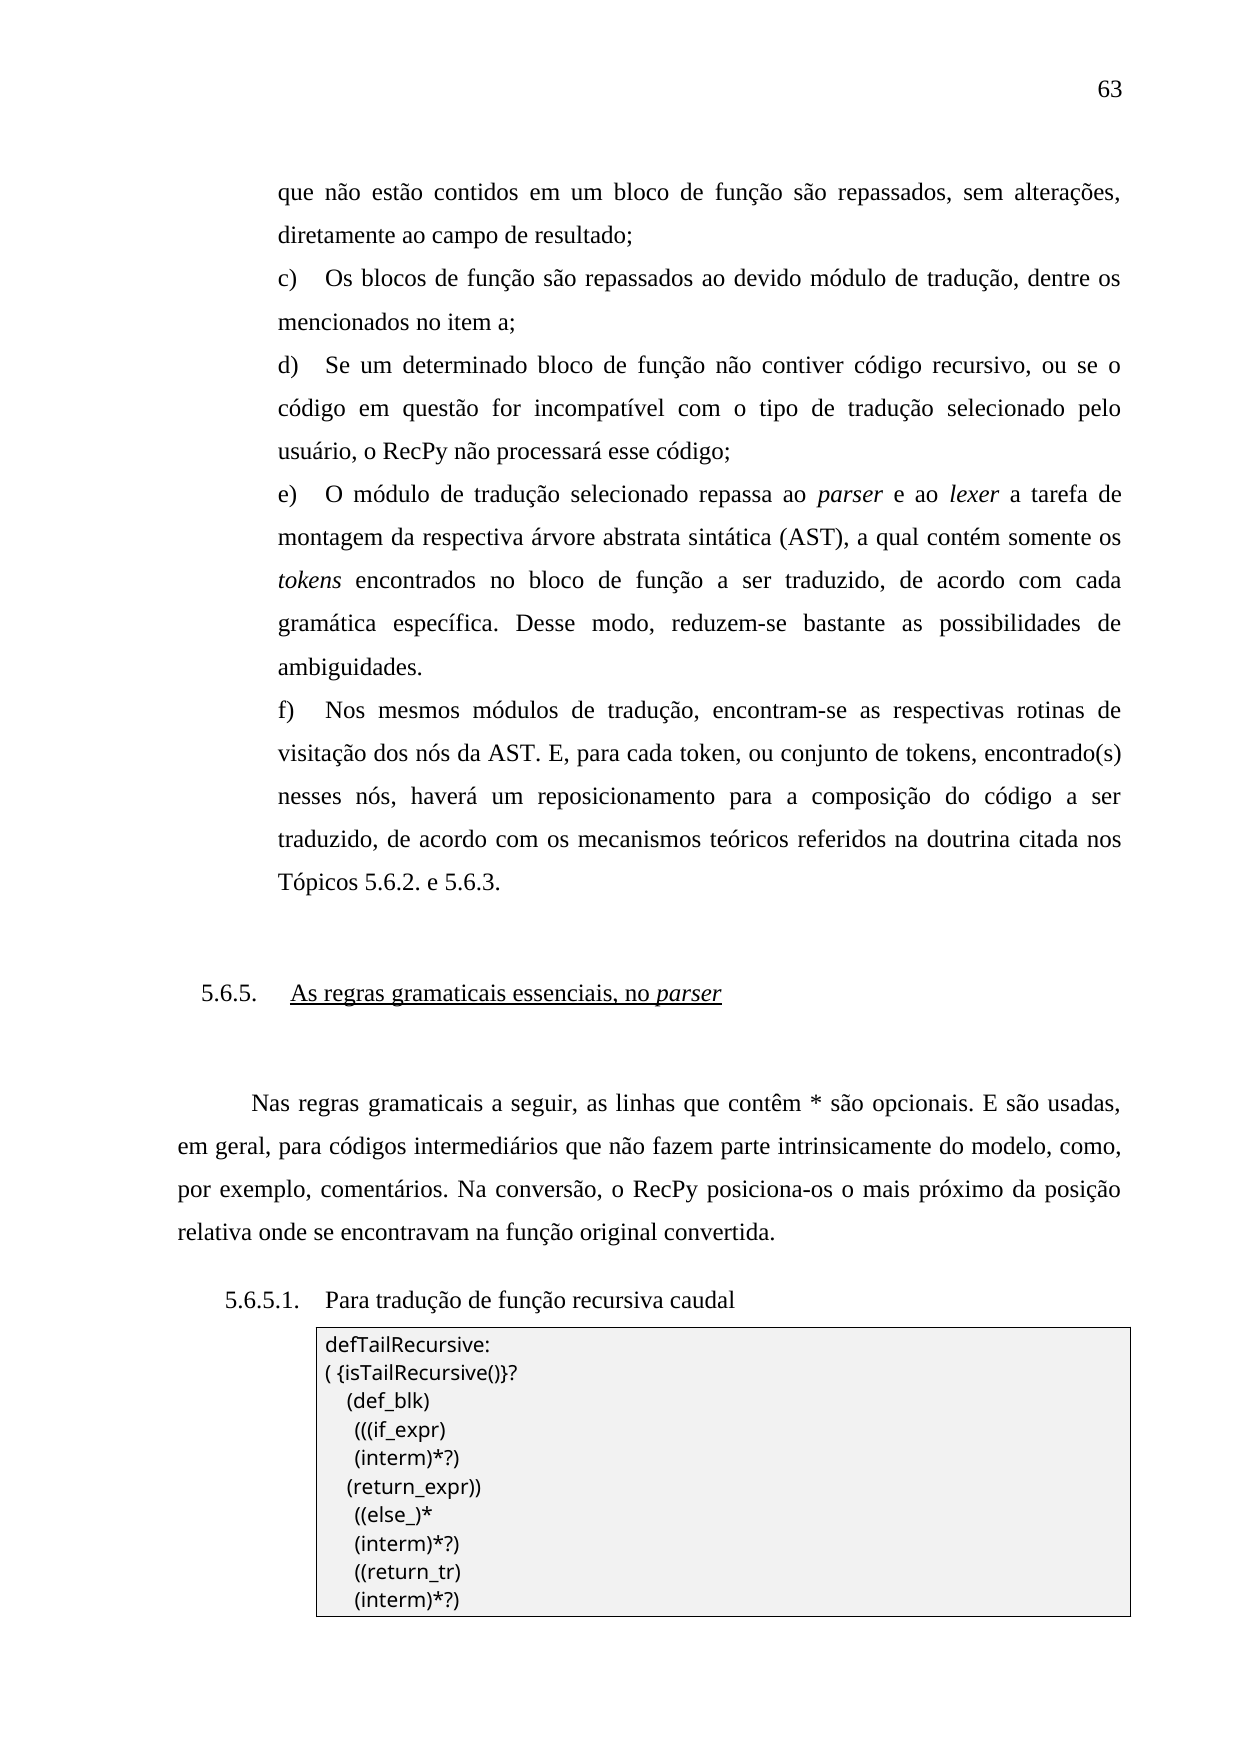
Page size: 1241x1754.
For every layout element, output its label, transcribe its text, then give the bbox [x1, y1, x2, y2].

list Os blocos de função são repassados ao devido módulo de tradução, dentre os mencionados no item a; [278, 263, 1122, 335]
list Nos mesmos módulos de tradução, encontram-se as respectivas rotinas de visitação dos nós da AST. E, para cada token, ou conjunto de tokens, encontrado(s) nesses nós, haverá um reposicionamento para a composição do código a ser traduzido, de acordo com os mecanismos teóricos referidos na doutrina citada nos Tópicos 5.6.2. e 5.6.3. [278, 695, 1122, 896]
text (return_expr)) [317, 1469, 1130, 1497]
text (interm)*?) [317, 1526, 1130, 1554]
text defTailRecursive: [317, 1328, 1130, 1355]
text ( {isTailRecursive()}? [317, 1355, 1130, 1383]
text Para tradução de função recursiva caudal [224, 1285, 1122, 1314]
text (interm)*?) [317, 1582, 1130, 1616]
text As regras gramaticais essenciais, no parser [201, 978, 1122, 1007]
text ((else_)* [317, 1497, 1130, 1526]
text (interm)*?) [317, 1440, 1130, 1469]
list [278, 177, 1122, 249]
text (def_blk) [317, 1383, 1130, 1412]
list O módulo de tradução selecionado repassa ao parser e ao lexer a tarefa de montagem da respectiva árvore abstrata sintática (AST), a qual contém somente os tokens encontrados no bloco de função a ser traduzido, de acordo com cada gramática específica. Desse modo, reduzem-se bastante as possibilidades de ambiguidades. [278, 479, 1122, 680]
text ((return_tr) [317, 1554, 1130, 1582]
list Se um determinado bloco de função não contiver código recursivo, ou se o código em questão for incompatível com o tipo de tradução selecionado pelo usuário, o RecPy não processará esse código; [278, 350, 1122, 465]
text (((if_expr) [317, 1412, 1130, 1440]
text Nas regras gramaticais a seguir, as linhas que contêm * são opcionais. E são usadas, em geral, para códigos intermediários que não fazem parte intrinsicamente do modelo, como, por exemplo, comentários. Na conversão, o RecPy posiciona-os o mais próximo da posição relativa onde se encontravam na função original convertida. [177, 1088, 1122, 1246]
